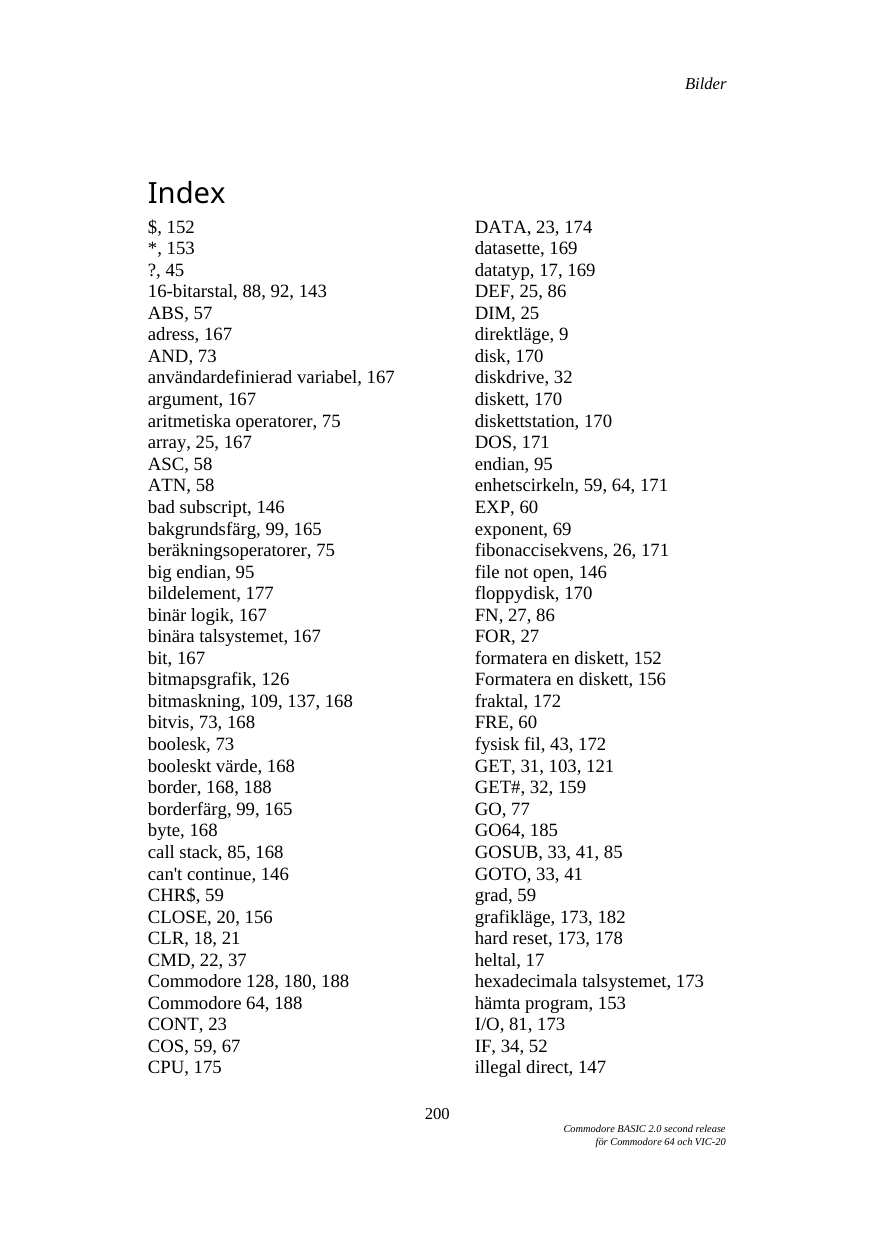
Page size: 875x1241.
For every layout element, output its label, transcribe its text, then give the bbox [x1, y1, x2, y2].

text ?, 45 [148, 259, 399, 280]
text fysisk fil, 43, 172 [474, 733, 726, 754]
text border, 168, 188 [148, 776, 399, 798]
text formatera en diskett, 152 [474, 647, 726, 668]
text booleskt värde, 168 [148, 754, 399, 776]
text ABS, 57 [148, 302, 399, 323]
text $, 152 [148, 216, 399, 237]
text CHR$, 59 [148, 884, 399, 906]
text call stack, 85, 168 [148, 841, 399, 862]
text fraktal, 172 [474, 690, 726, 711]
text hard reset, 173, 178 [474, 927, 726, 949]
text grafikläge, 173, 182 [474, 906, 726, 927]
text can't continue, 146 [148, 862, 399, 884]
text GET#, 32, 159 [474, 776, 726, 798]
text *, 153 [148, 237, 399, 259]
text Commodore 128, 180, 188 [148, 970, 399, 992]
text GO64, 185 [474, 819, 726, 841]
text IF, 34, 52 [474, 1035, 726, 1056]
text COS, 59, 67 [148, 1035, 399, 1056]
text DOS, 171 [474, 431, 726, 453]
text användardefinierad variabel, 167 [148, 366, 399, 388]
text datatyp, 17, 169 [474, 259, 726, 280]
text GOTO, 33, 41 [474, 862, 726, 884]
text datasette, 169 [474, 237, 726, 259]
text I/O, 81, 173 [474, 1013, 726, 1035]
text Formatera en diskett, 156 [474, 668, 726, 690]
text AND, 73 [148, 345, 399, 366]
text DATA, 23, 174 [474, 216, 726, 237]
text heltal, 17 [474, 949, 726, 970]
text DIM, 25 [474, 302, 726, 323]
text adress, 167 [148, 323, 399, 345]
text exponent, 69 [474, 517, 726, 539]
text direktläge, 9 [474, 323, 726, 345]
text disk, 170 [474, 345, 726, 366]
text aritmetiska operatorer, 75 [148, 409, 399, 431]
text CLOSE, 20, 156 [148, 906, 399, 927]
text binära talsystemet, 167 [148, 625, 399, 647]
text bildelement, 177 [148, 582, 399, 604]
text hexadecimala talsystemet, 173 [474, 970, 726, 992]
text CPU, 175 [148, 1056, 399, 1078]
text bit, 167 [148, 647, 399, 668]
text bad subscript, 146 [148, 496, 399, 517]
text fibonaccisekvens, 26, 171 [474, 539, 726, 561]
text hämta program, 153 [474, 992, 726, 1013]
text bitmapsgrafik, 126 [148, 668, 399, 690]
text argument, 167 [148, 388, 399, 409]
text bitvis, 73, 168 [148, 711, 399, 733]
text bitmaskning, 109, 137, 168 [148, 690, 399, 711]
text illegal direct, 147 [474, 1056, 726, 1078]
text diskett, 170 [474, 388, 726, 409]
text ATN, 58 [148, 474, 399, 496]
text CLR, 18, 21 [148, 927, 399, 949]
text GOSUB, 33, 41, 85 [474, 841, 726, 862]
text FN, 27, 86 [474, 604, 726, 625]
text GET, 31, 103, 121 [474, 754, 726, 776]
text byte, 168 [148, 819, 399, 841]
text DEF, 25, 86 [474, 280, 726, 302]
text bakgrundsfärg, 99, 165 [148, 517, 399, 539]
text GO, 77 [474, 798, 726, 819]
text file not open, 146 [474, 561, 726, 582]
text CMD, 22, 37 [148, 949, 399, 970]
text endian, 95 [474, 453, 726, 474]
subtitle Index [148, 173, 726, 212]
text beräkningsoperatorer, 75 [148, 539, 399, 561]
text ASC, 58 [148, 453, 399, 474]
text CONT, 23 [148, 1013, 399, 1035]
text FOR, 27 [474, 625, 726, 647]
text Commodore 64, 188 [148, 992, 399, 1013]
text array, 25, 167 [148, 431, 399, 453]
text big endian, 95 [148, 561, 399, 582]
text floppydisk, 170 [474, 582, 726, 604]
text borderfärg, 99, 165 [148, 798, 399, 819]
text EXP, 60 [474, 496, 726, 517]
text grad, 59 [474, 884, 726, 906]
text enhetscirkeln, 59, 64, 171 [474, 474, 726, 496]
text boolesk, 73 [148, 733, 399, 754]
text 16-bitarstal, 88, 92, 143 [148, 280, 399, 302]
text FRE, 60 [474, 711, 726, 733]
text binär logik, 167 [148, 604, 399, 625]
text diskettstation, 170 [474, 409, 726, 431]
text diskdrive, 32 [474, 366, 726, 388]
